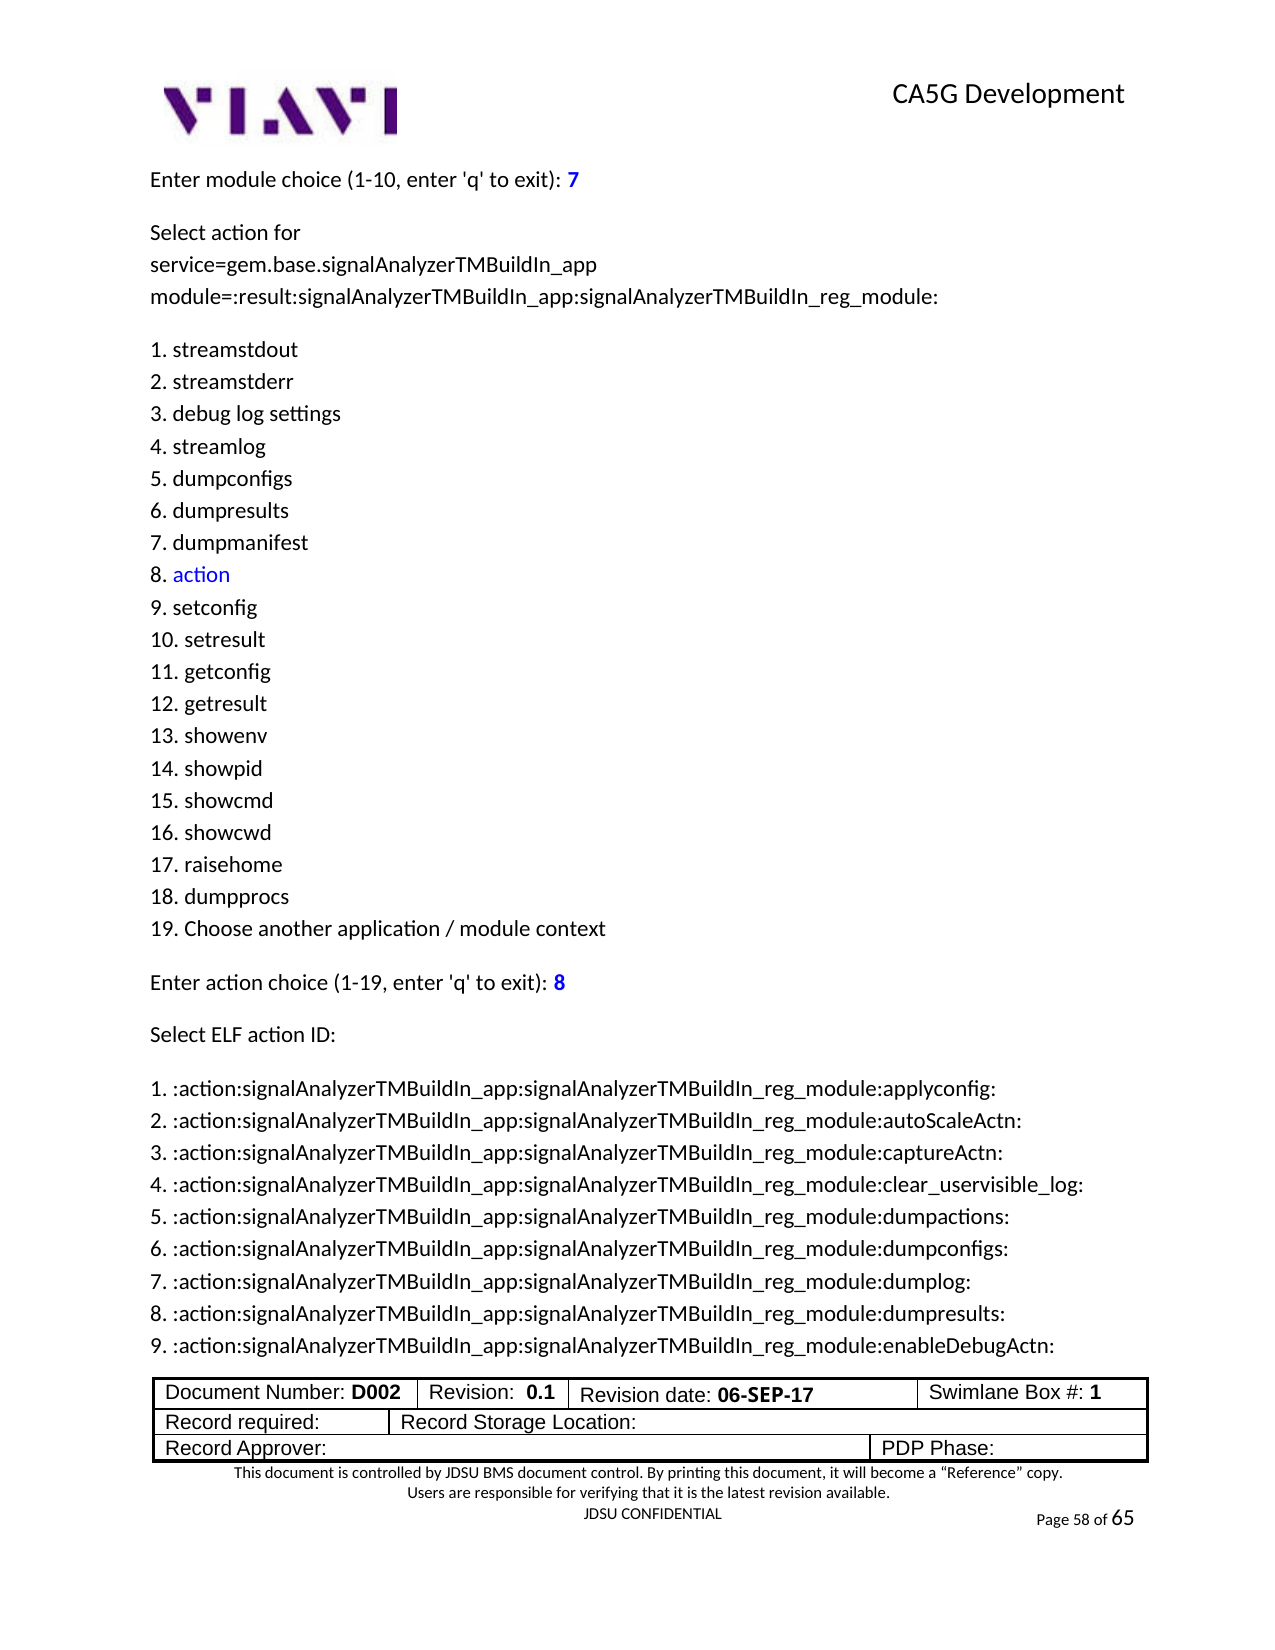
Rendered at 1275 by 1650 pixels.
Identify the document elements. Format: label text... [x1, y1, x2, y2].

picture [162, 68, 397, 146]
text Enter module choice (1-10, enter 'q' to exit): 7 [150, 165, 1125, 193]
text Select ELF action ID: [150, 1021, 1125, 1049]
text Enter action choice (1-19, enter 'q' to exit): 8 [150, 968, 1125, 996]
text 1. streamstdout 2. streamstderr 3. debug log settings 4. streamlog 5. dumpconfigs 6. dumpresults 7. dumpmanifest 8. action 9. setconfig 10. setresult 11. getconfig 12. getresult 13. showenv 14. showpid 15. showcmd 16. showcwd 17. raisehome 18. dumpprocs 19. Choose another application / module context [150, 335, 1125, 943]
text Select action for service=gem.base.signalAnalyzerTMBuildIn_app module=:result:signalAnalyzerTMBuildIn_app:signalAnalyzerTMBuildIn_reg_module: [150, 218, 1125, 310]
